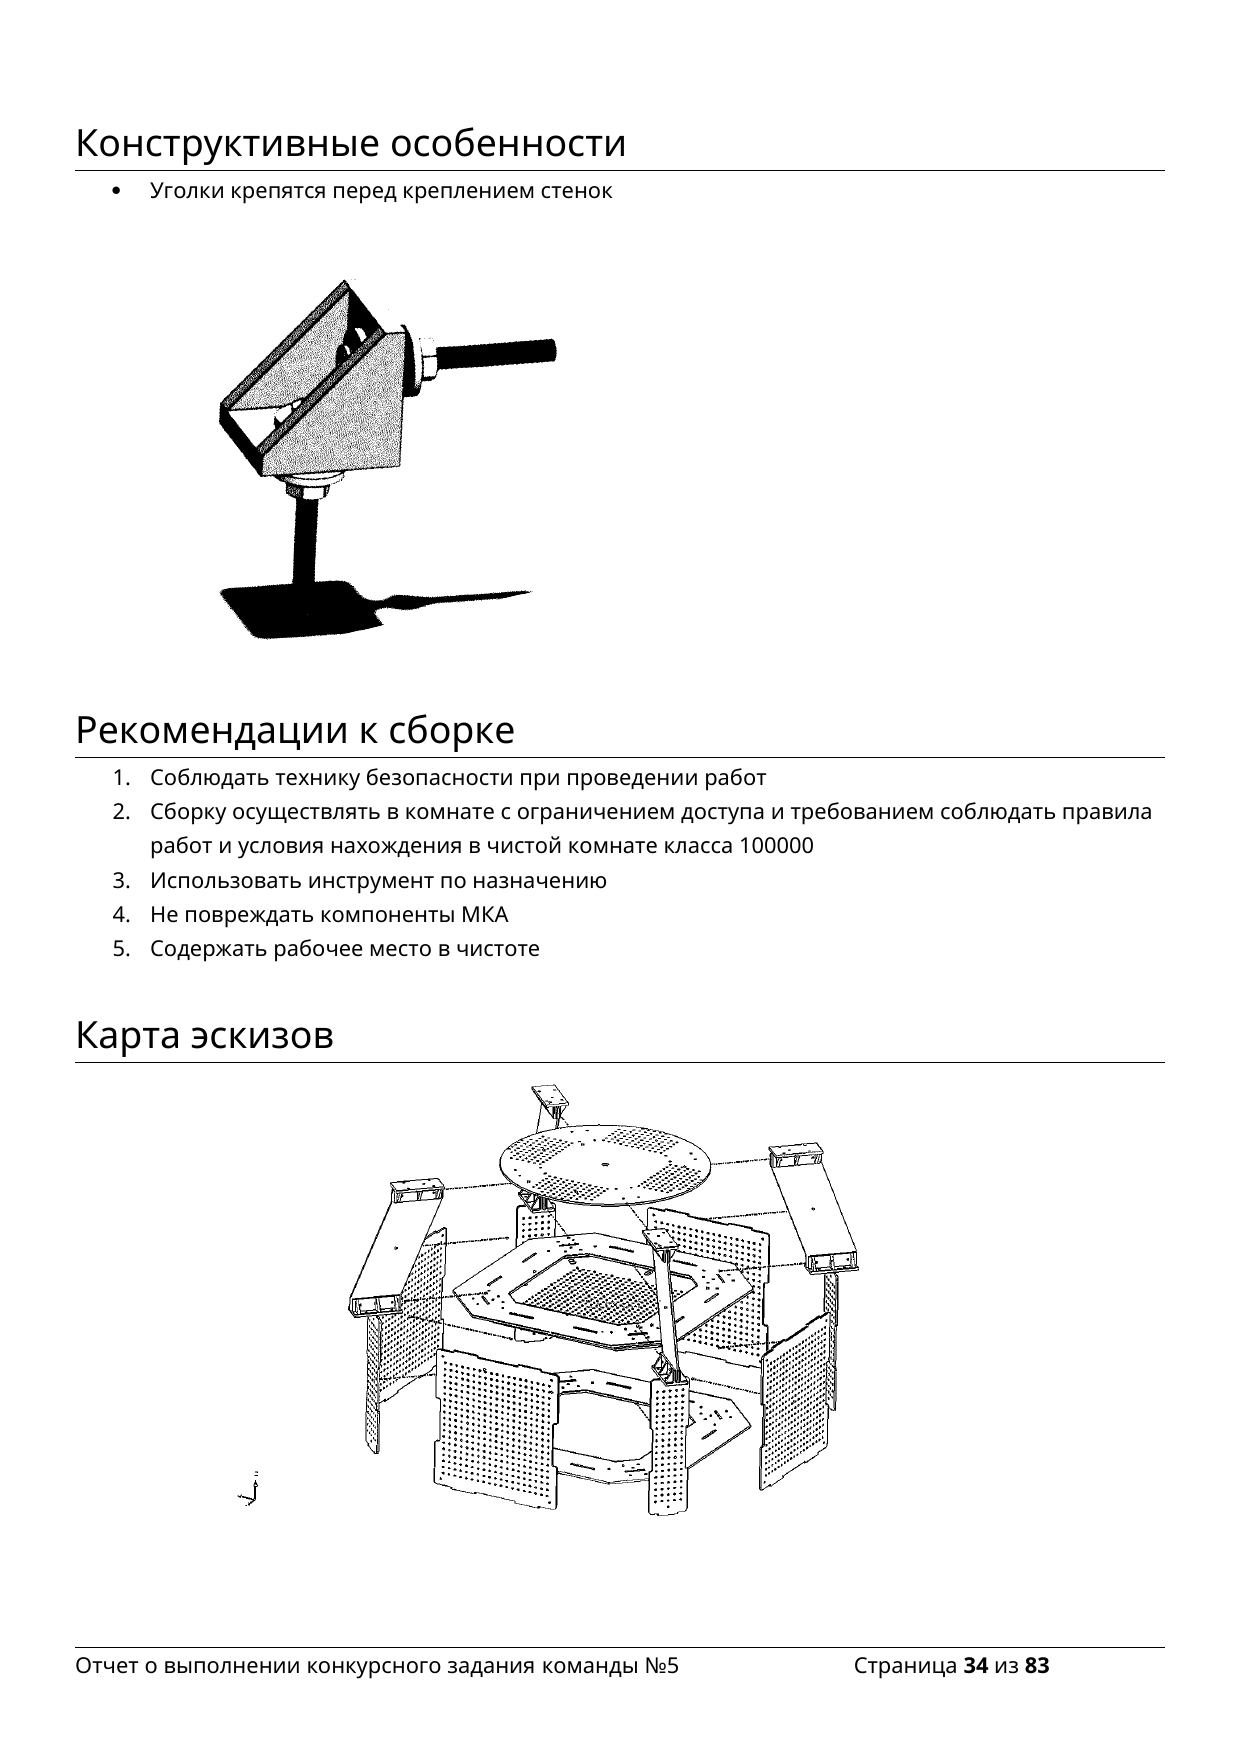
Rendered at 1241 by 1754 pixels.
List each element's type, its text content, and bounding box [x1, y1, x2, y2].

list Соблюдать технику безопасности при проведении работ [112, 762, 1165, 792]
list Не повреждать компоненты МКА [112, 899, 1165, 929]
subtitle Карта эскизов [75, 1009, 1165, 1062]
list Сборку осуществлять в комнате с ограничением доступа и требованием соблюдать правила работ и условия нахождения в чистой комнате класса 100000 [112, 796, 1165, 860]
subtitle Конструктивные особенности [75, 117, 1165, 170]
list Уголки крепятся перед креплением стенок [112, 175, 1165, 205]
subtitle Рекомендации к сборке [75, 704, 1165, 757]
list Использовать инструмент по назначению [112, 865, 1165, 894]
list Содержать рабочее место в чистоте [112, 933, 1165, 963]
